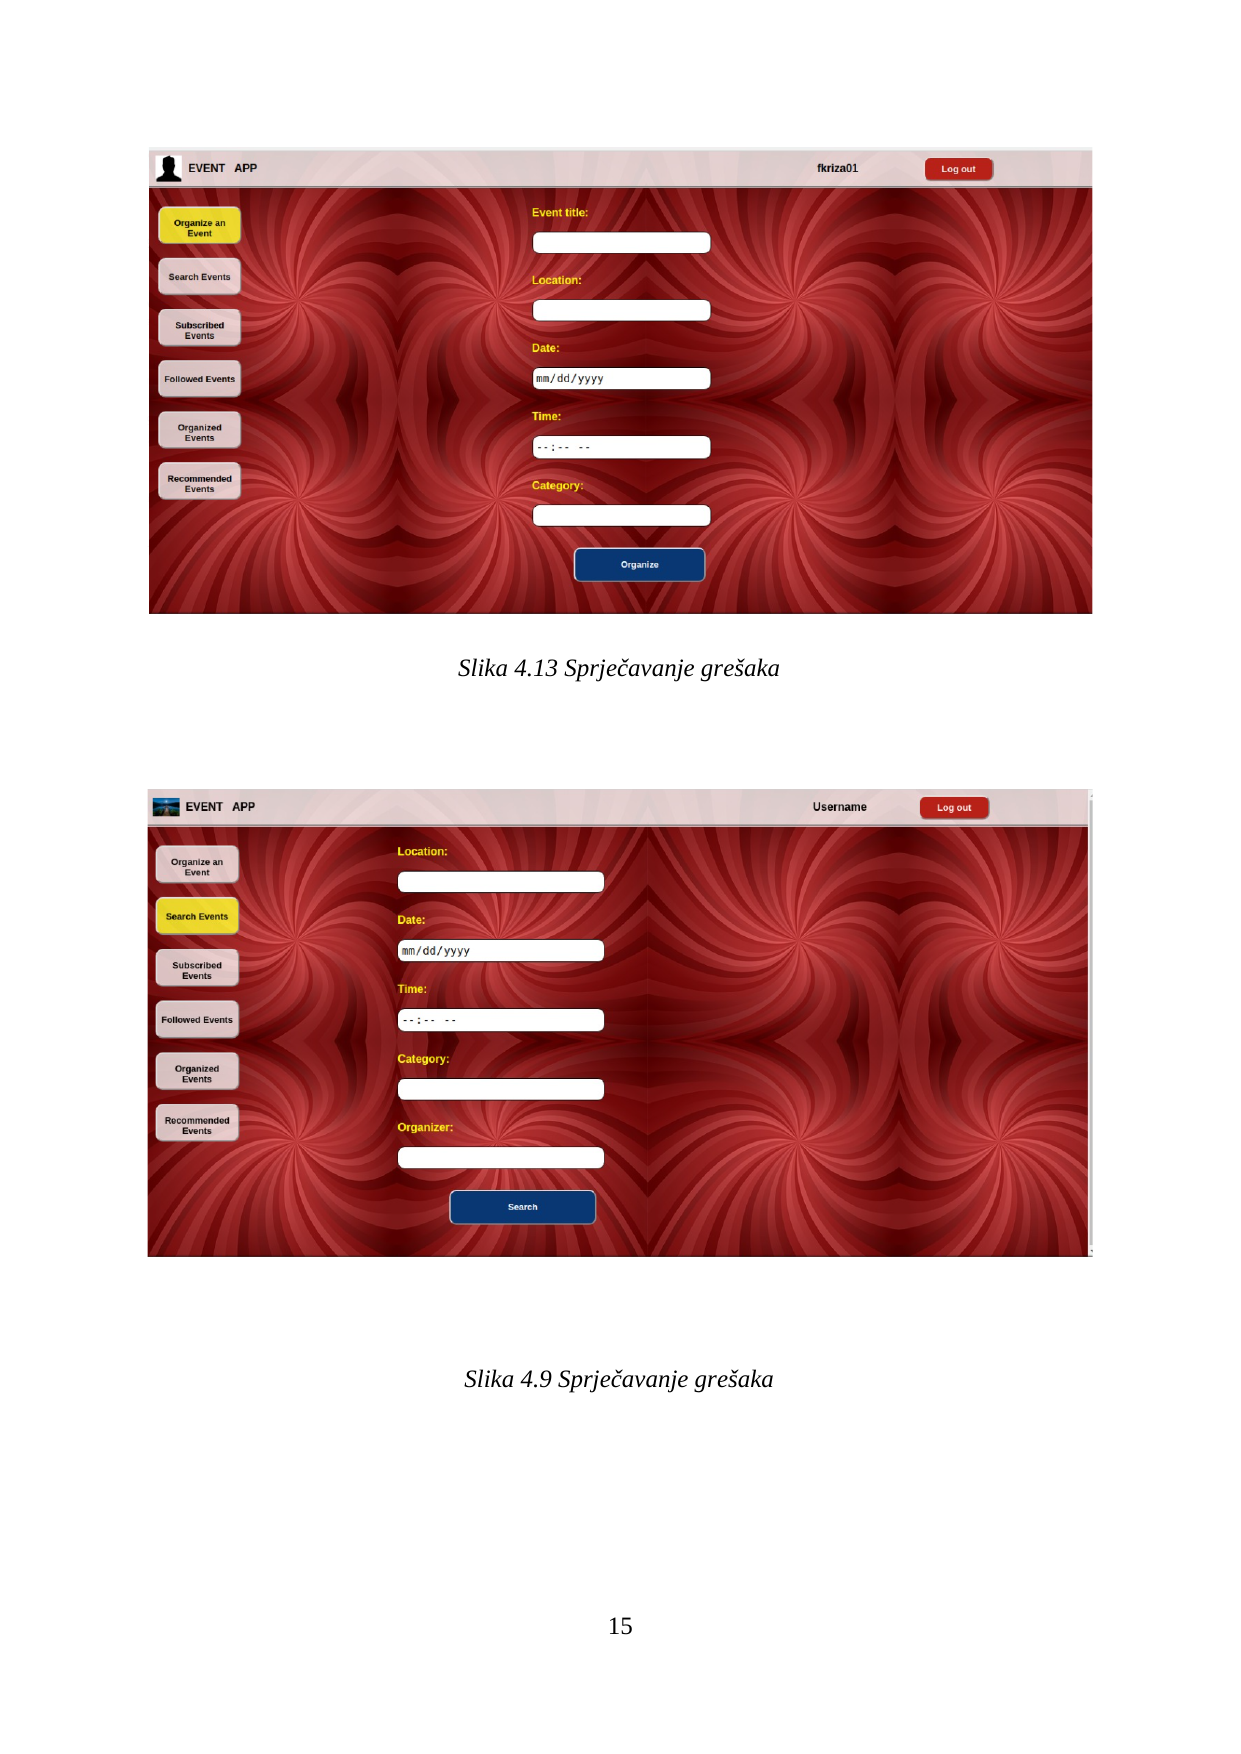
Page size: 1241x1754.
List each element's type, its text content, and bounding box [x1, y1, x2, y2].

picture [147, 789, 1093, 1257]
text Slika 4.9 Sprječavanje grešaka [148, 1364, 1092, 1393]
picture [147, 147, 1093, 614]
